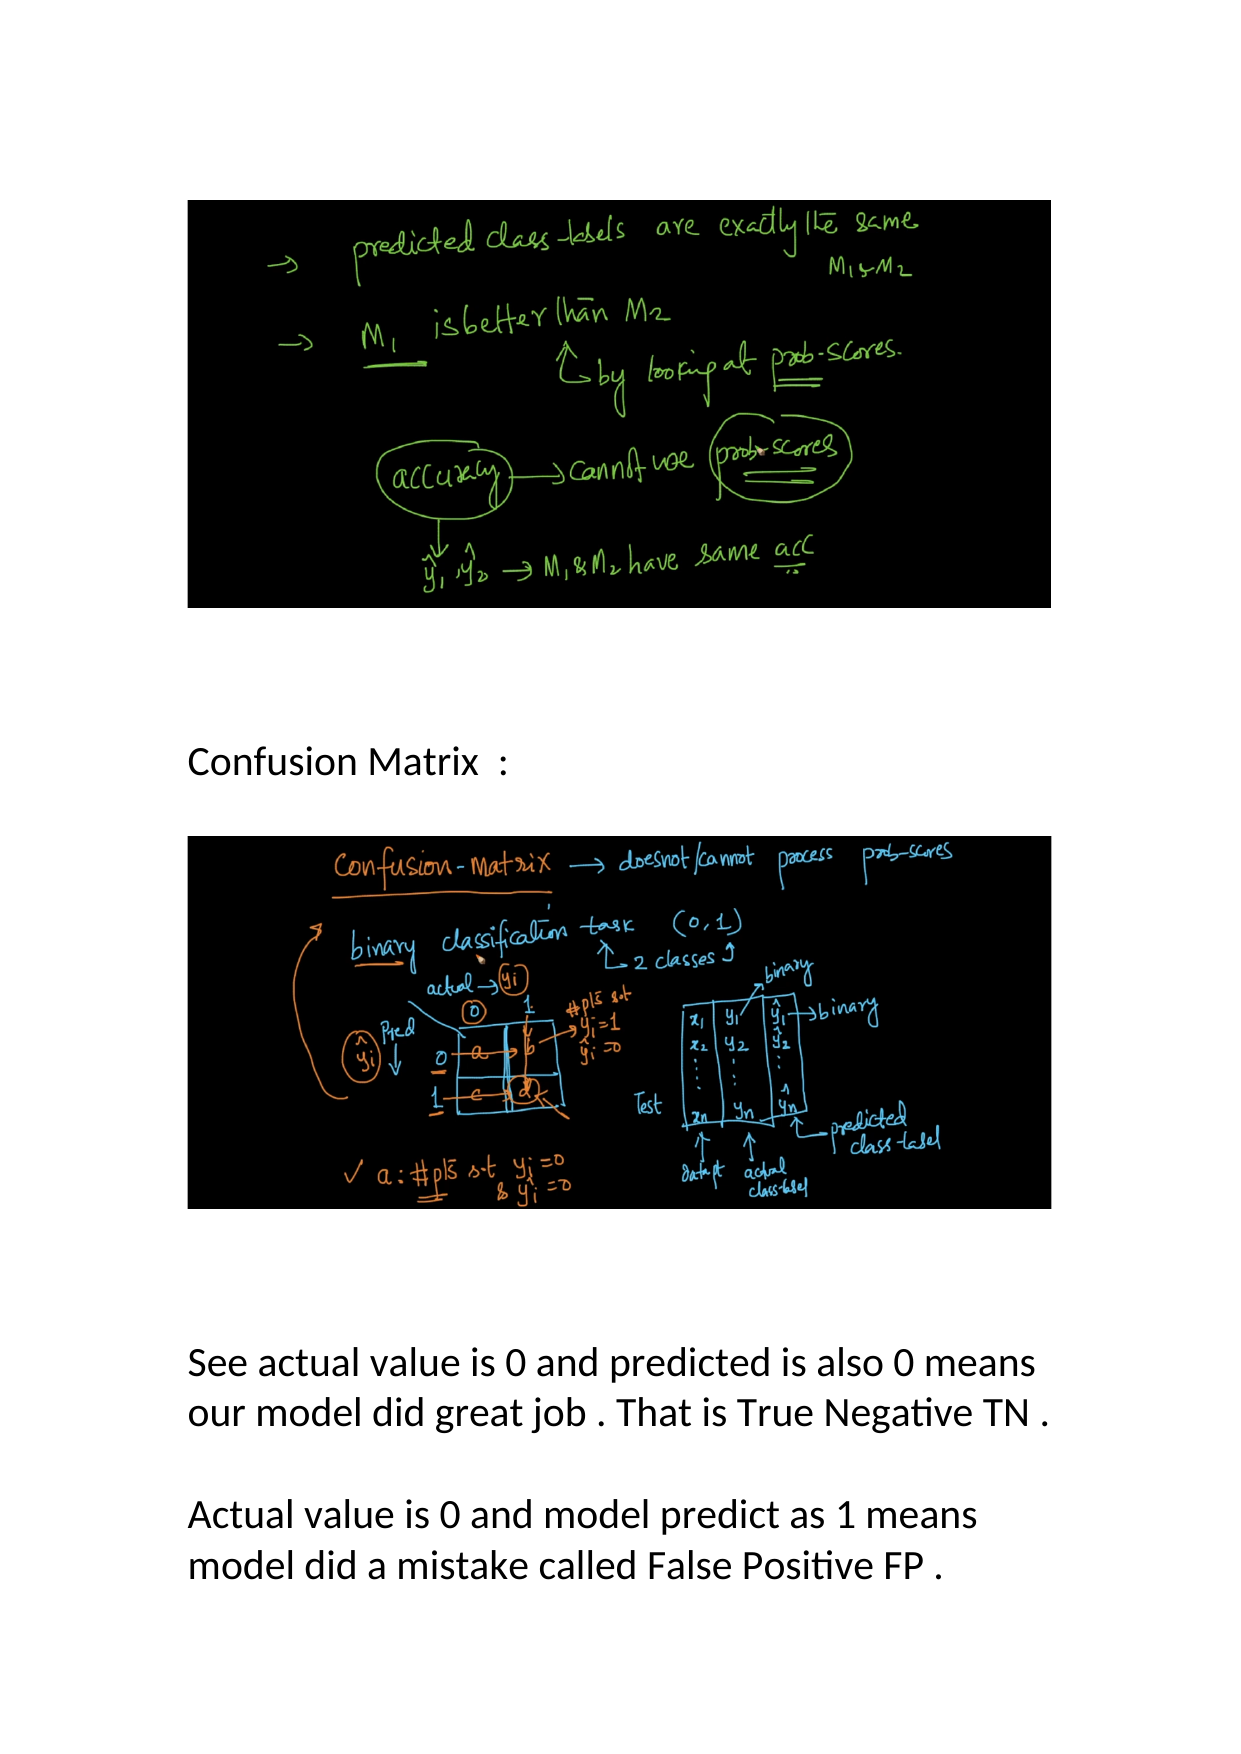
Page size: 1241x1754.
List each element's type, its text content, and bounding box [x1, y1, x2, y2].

list Actual value is 0 and model predict as 1 means model did a mistake called False Positive FP . [187, 1488, 1053, 1590]
picture [187, 200, 1051, 608]
picture [187, 836, 1052, 1209]
list Confusion Matrix : [187, 735, 1053, 786]
list See actual value is 0 and predicted is also 0 means our model did great job . That is True Negative TN . [187, 1336, 1053, 1437]
